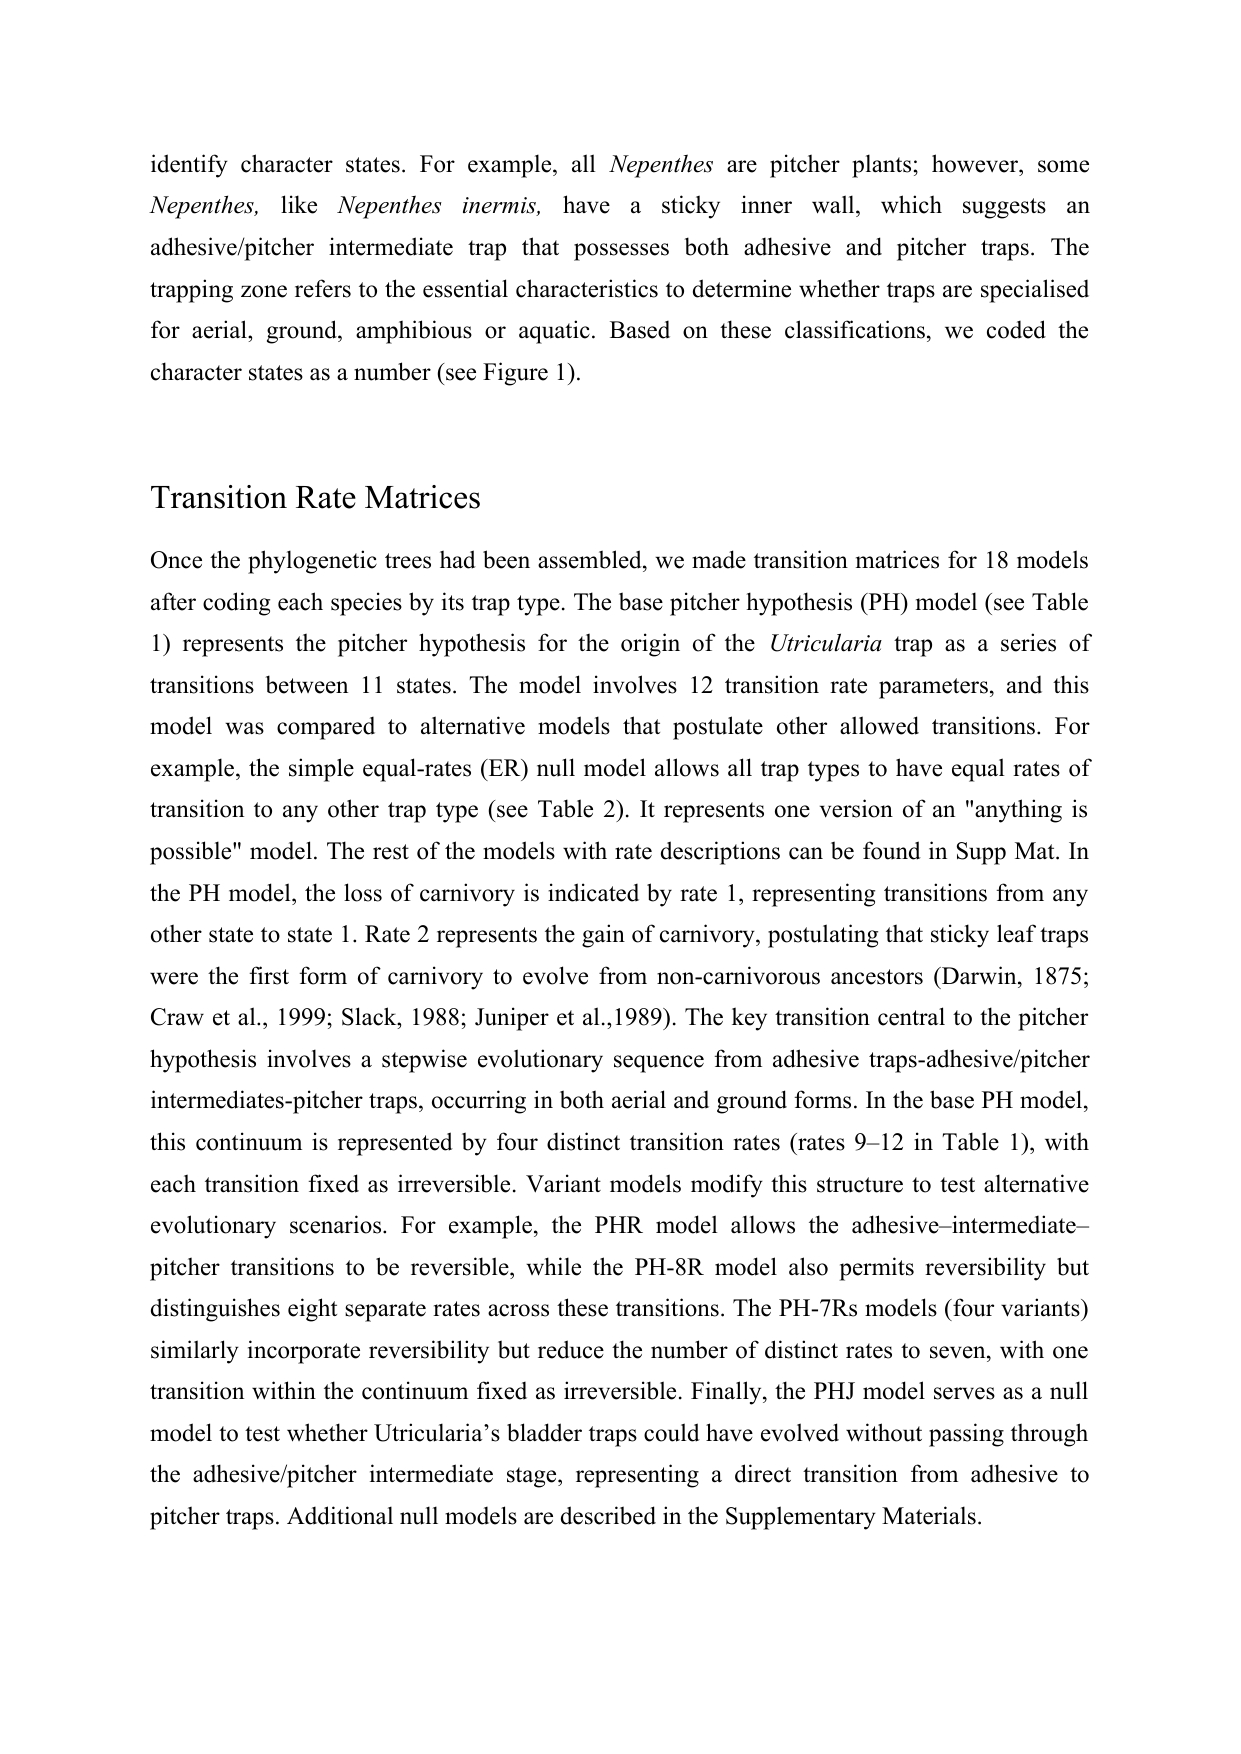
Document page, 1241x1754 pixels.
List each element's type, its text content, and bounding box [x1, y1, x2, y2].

text Once the phylogenetic trees had been assembled, we made transition matrices for 18 models after coding each species by its trap type. The base pitcher hypothesis (PH) model (see Table 1) represents the pitcher hypothesis for the origin of the Utricularia trap as a series of transitions between 11 states. The model involves 12 transition rate parameters, and this model was compared to alternative models that postulate other allowed transitions. For example, the simple equal-rates (ER) null model allows all trap types to have equal rates of transition to any other trap type (see Table 2). It represents one version of an "anything is possible" model. The rest of the models with rate descriptions can be found in Supp Mat. In the PH model, the loss of carnivory is indicated by rate 1, representing transitions from any other state to state 1. Rate 2 represents the gain of carnivory, postulating that sticky leaf traps were the first form of carnivory to evolve from non-carnivorous ancestors (Darwin, 1875; Craw et al., 1999; Slack, 1988; Juniper et al.,1989). The key transition central to the pitcher hypothesis involves a stepwise evolutionary sequence from adhesive traps-adhesive/pitcher intermediates-pitcher traps, occurring in both aerial and ground forms. In the base PH model, this continuum is represented by four distinct transition rates (rates 9–12 in Table 1), with each transition fixed as irreversible. Variant models modify this structure to test alternative evolutionary scenarios. For example, the PHR model allows the adhesive–intermediate–pitcher transitions to be reversible, while the PH-8R model also permits reversibility but distinguishes eight separate rates across these transitions. The PH-7Rs models (four variants) similarly incorporate reversibility but reduce the number of distinct rates to seven, with one transition within the continuum fixed as irreversible. Finally, the PHJ model serves as a null model to test whether Utricularia’s bladder traps could have evolved without passing through the adhesive/pitcher intermediate stage, representing a direct transition from adhesive to pitcher traps. Additional null models are described in the Supplementary Materials. [150, 546, 1090, 1530]
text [150, 150, 1090, 386]
subtitle Transition Rate Matrices [150, 478, 1090, 515]
